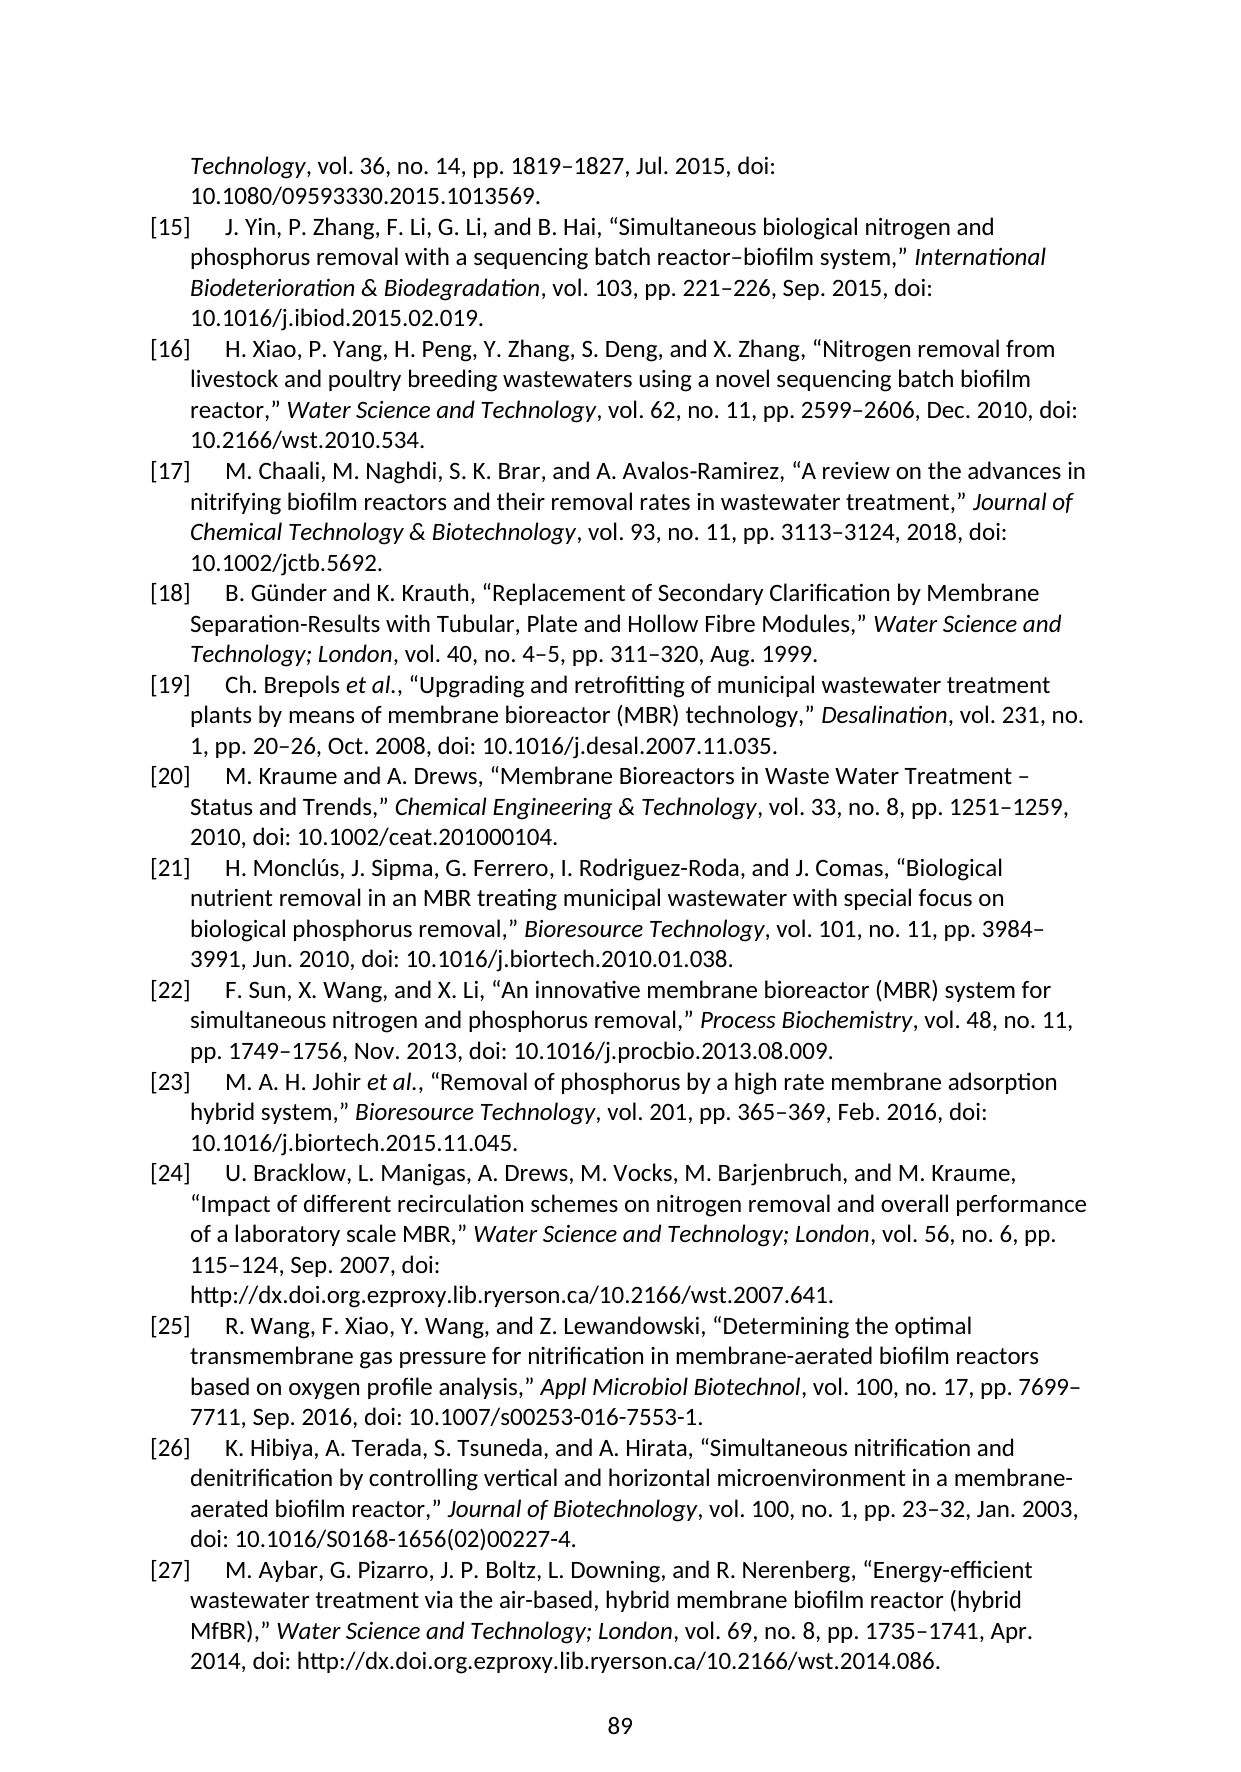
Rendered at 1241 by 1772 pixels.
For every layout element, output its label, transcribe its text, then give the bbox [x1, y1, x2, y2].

text [21] H. Monclús, J. Sipma, G. Ferrero, I. Rodriguez-Roda, and J. Comas, “Biological nutrient removal in an MBR treating municipal wastewater with special focus on biological phosphorus removal,” Bioresource Technology, vol. 101, no. 11, pp. 3984–3991, Jun. 2010, doi: 10.1016/j.biortech.2010.01.038. [150, 852, 1090, 974]
text [24] U. Bracklow, L. Manigas, A. Drews, M. Vocks, M. Barjenbruch, and M. Kraume, “Impact of different recirculation schemes on nitrogen removal and overall performance of a laboratory scale MBR,” Water Science and Technology; London, vol. 56, no. 6, pp. 115–124, Sep. 2007, doi: http://dx.doi.org.ezproxy.lib.ryerson.ca/10.2166/wst.2007.641. [150, 1157, 1090, 1310]
text [16] H. Xiao, P. Yang, H. Peng, Y. Zhang, S. Deng, and X. Zhang, “Nitrogen removal from livestock and poultry breeding wastewaters using a novel sequencing batch biofilm reactor,” Water Science and Technology, vol. 62, no. 11, pp. 2599–2606, Dec. 2010, doi: 10.2166/wst.2010.534. [150, 333, 1090, 455]
text [19] Ch. Brepols et al., “Upgrading and retrofitting of municipal wastewater treatment plants by means of membrane bioreactor (MBR) technology,” Desalination, vol. 231, no. 1, pp. 20–26, Oct. 2008, doi: 10.1016/j.desal.2007.11.035. [150, 669, 1090, 760]
text [20] M. Kraume and A. Drews, “Membrane Bioreactors in Waste Water Treatment – Status and Trends,” Chemical Engineering & Technology, vol. 33, no. 8, pp. 1251–1259, 2010, doi: 10.1002/ceat.201000104. [150, 760, 1090, 852]
text [25] R. Wang, F. Xiao, Y. Wang, and Z. Lewandowski, “Determining the optimal transmembrane gas pressure for nitrification in membrane-aerated biofilm reactors based on oxygen profile analysis,” Appl Microbiol Biotechnol, vol. 100, no. 17, pp. 7699–7711, Sep. 2016, doi: 10.1007/s00253-016-7553-1. [150, 1310, 1090, 1432]
text [22] F. Sun, X. Wang, and X. Li, “An innovative membrane bioreactor (MBR) system for simultaneous nitrogen and phosphorus removal,” Process Biochemistry, vol. 48, no. 11, pp. 1749–1756, Nov. 2013, doi: 10.1016/j.procbio.2013.08.009. [150, 974, 1090, 1066]
text [26] K. Hibiya, A. Terada, S. Tsuneda, and A. Hirata, “Simultaneous nitrification and denitrification by controlling vertical and horizontal microenvironment in a membrane-aerated biofilm reactor,” Journal of Biotechnology, vol. 100, no. 1, pp. 23–32, Jan. 2003, doi: 10.1016/S0168-1656(02)00227-4. [150, 1432, 1090, 1554]
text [150, 150, 1090, 211]
text [23] M. A. H. Johir et al., “Removal of phosphorus by a high rate membrane adsorption hybrid system,” Bioresource Technology, vol. 201, pp. 365–369, Feb. 2016, doi: 10.1016/j.biortech.2015.11.045. [150, 1066, 1090, 1157]
text [27] M. Aybar, G. Pizarro, J. P. Boltz, L. Downing, and R. Nerenberg, “Energy-efficient wastewater treatment via the air-based, hybrid membrane biofilm reactor (hybrid MfBR),” Water Science and Technology; London, vol. 69, no. 8, pp. 1735–1741, Apr. 2014, doi: http://dx.doi.org.ezproxy.lib.ryerson.ca/10.2166/wst.2014.086. [150, 1554, 1090, 1676]
text [18] B. Günder and K. Krauth, “Replacement of Secondary Clarification by Membrane Separation-Results with Tubular, Plate and Hollow Fibre Modules,” Water Science and Technology; London, vol. 40, no. 4–5, pp. 311–320, Aug. 1999. [150, 577, 1090, 669]
text [15] J. Yin, P. Zhang, F. Li, G. Li, and B. Hai, “Simultaneous biological nitrogen and phosphorus removal with a sequencing batch reactor–biofilm system,” International Biodeterioration & Biodegradation, vol. 103, pp. 221–226, Sep. 2015, doi: 10.1016/j.ibiod.2015.02.019. [150, 211, 1090, 333]
text [17] M. Chaali, M. Naghdi, S. K. Brar, and A. Avalos‐Ramirez, “A review on the advances in nitrifying biofilm reactors and their removal rates in wastewater treatment,” Journal of Chemical Technology & Biotechnology, vol. 93, no. 11, pp. 3113–3124, 2018, doi: 10.1002/jctb.5692. [150, 455, 1090, 577]
